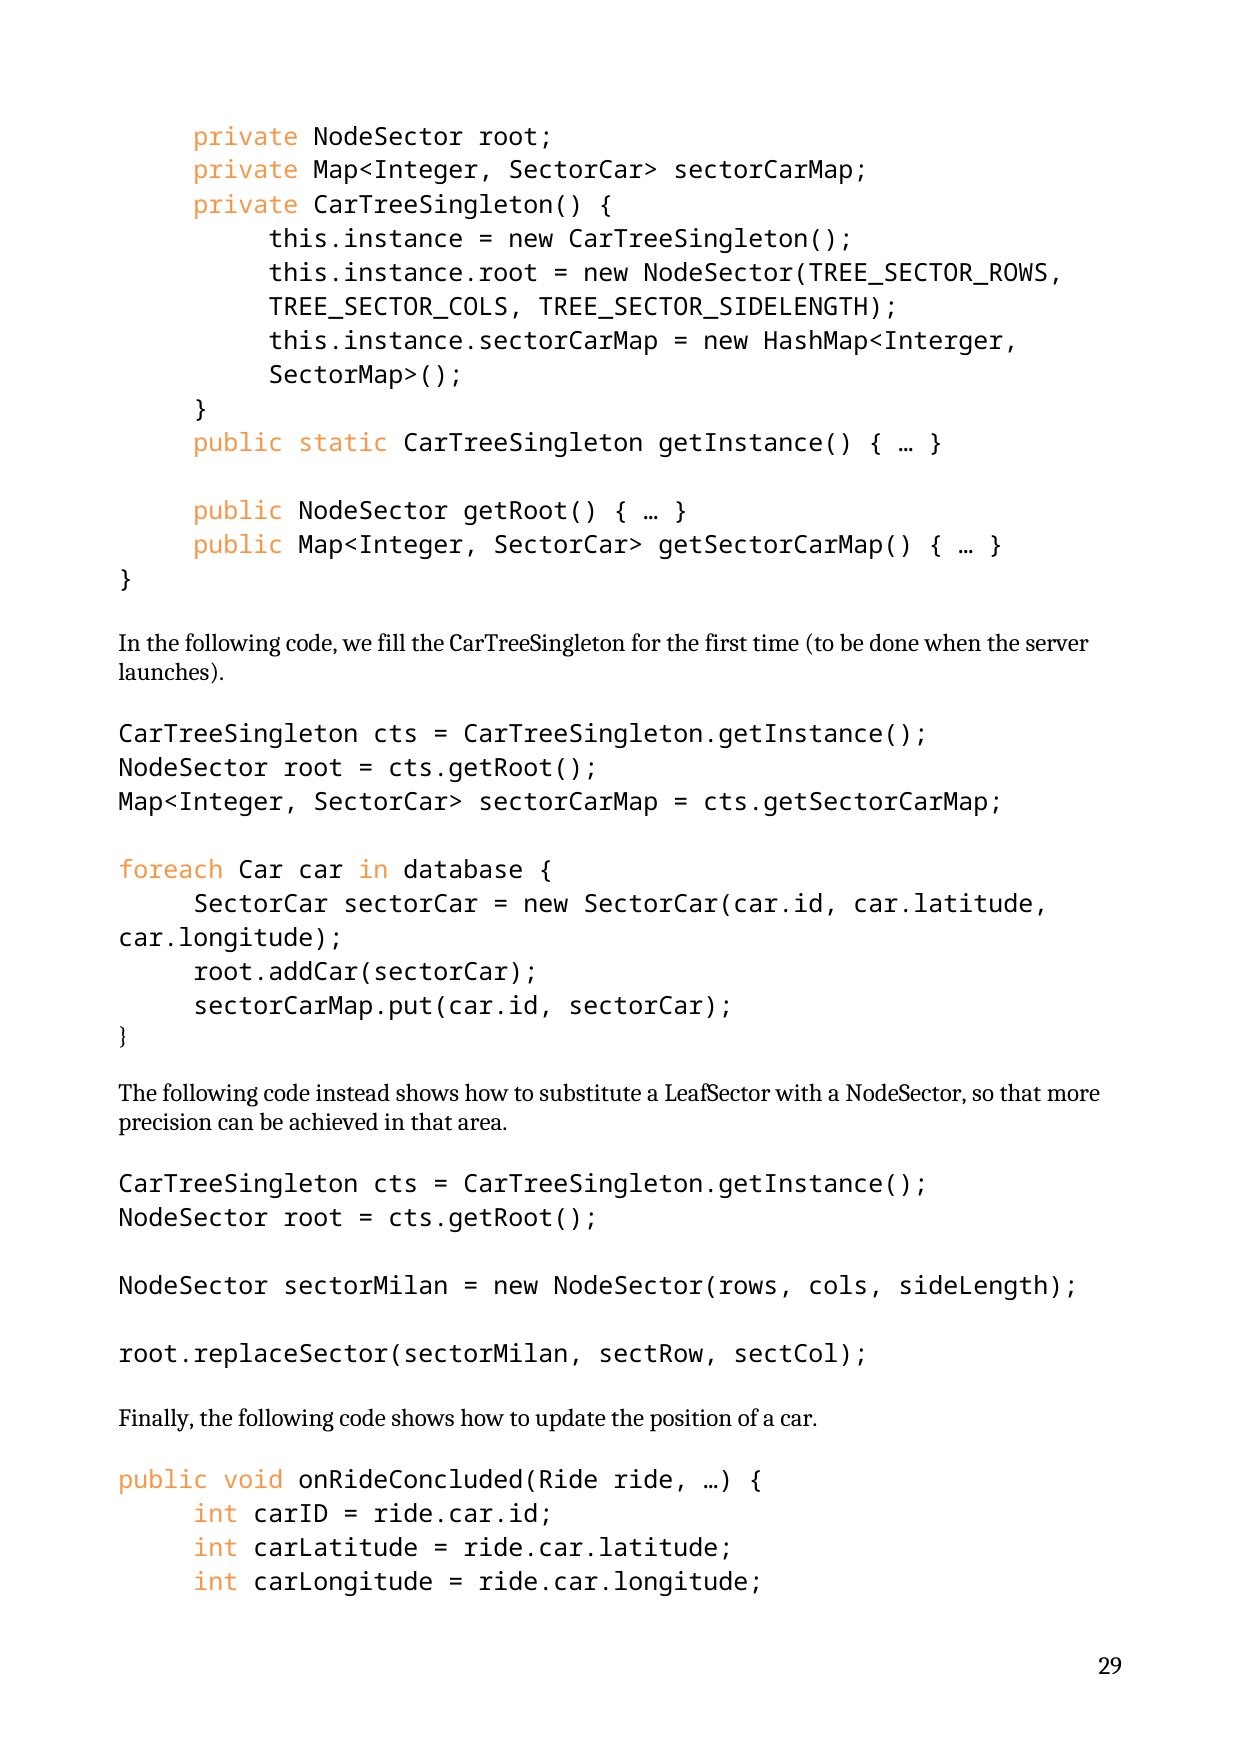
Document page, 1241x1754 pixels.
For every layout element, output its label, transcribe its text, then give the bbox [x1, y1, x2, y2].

text CarTreeSingleton cts = CarTreeSingleton.getInstance(); [118, 715, 1122, 749]
text The following code instead shows how to substitute a LeafSector with a NodeSector, so that more precision can be achieved in that area. [118, 1079, 1122, 1137]
text sectorCarMap.put(car.id, sectorCar); [118, 988, 1122, 1022]
text Finally, the following code shows how to update the position of a car. [118, 1404, 1122, 1433]
text } [118, 561, 1122, 595]
text root.addCar(sectorCar); [118, 954, 1122, 988]
text public static CarTreeSingleton getInstance() { … } [118, 425, 1122, 459]
text this.instance.root = new NodeSector(TREE_SECTOR_ROWS, TREE_SECTOR_COLS, TREE_SECTOR_SIDELENGTH); [268, 254, 1122, 322]
text public void onRideConcluded(Ride ride, …) { [118, 1462, 1122, 1496]
text int carLatitude = ride.car.latitude; [118, 1530, 1122, 1564]
text private Map<Integer, SectorCar> sectorCarMap; [118, 152, 1122, 186]
text private NodeSector root; [118, 118, 1122, 152]
text public Map<Integer, SectorCar> getSectorCarMap() { … } [118, 527, 1122, 561]
text this.instance = new CarTreeSingleton(); [268, 220, 1122, 254]
text NodeSector root = cts.getRoot(); [118, 1200, 1122, 1234]
text } [118, 1022, 1122, 1051]
text int carLongitude = ride.car.longitude; [118, 1564, 1122, 1598]
text CarTreeSingleton cts = CarTreeSingleton.getInstance(); [118, 1166, 1122, 1200]
text root.replaceSector(sectorMilan, sectRow, sectCol); [118, 1336, 1122, 1370]
text public NodeSector getRoot() { … } [118, 493, 1122, 527]
text Map<Integer, SectorCar> sectorCarMap = cts.getSectorCarMap; [118, 783, 1122, 817]
text foreach Car car in database { [118, 852, 1122, 886]
text NodeSector sectorMilan = new NodeSector(rows, cols, sideLength); [118, 1268, 1122, 1302]
text } [118, 391, 1122, 425]
text NodeSector root = cts.getRoot(); [118, 749, 1122, 783]
text private CarTreeSingleton() { [118, 186, 1122, 220]
text In the following code, we fill the CarTreeSingleton for the first time (to be done when the server launches). [118, 629, 1122, 687]
text SectorCar sectorCar = new SectorCar(car.id, car.latitude, car.longitude); [118, 886, 1122, 954]
text this.instance.sectorCarMap = new HashMap<Interger, SectorMap>(); [268, 322, 1122, 391]
text int carID = ride.car.id; [118, 1496, 1122, 1530]
